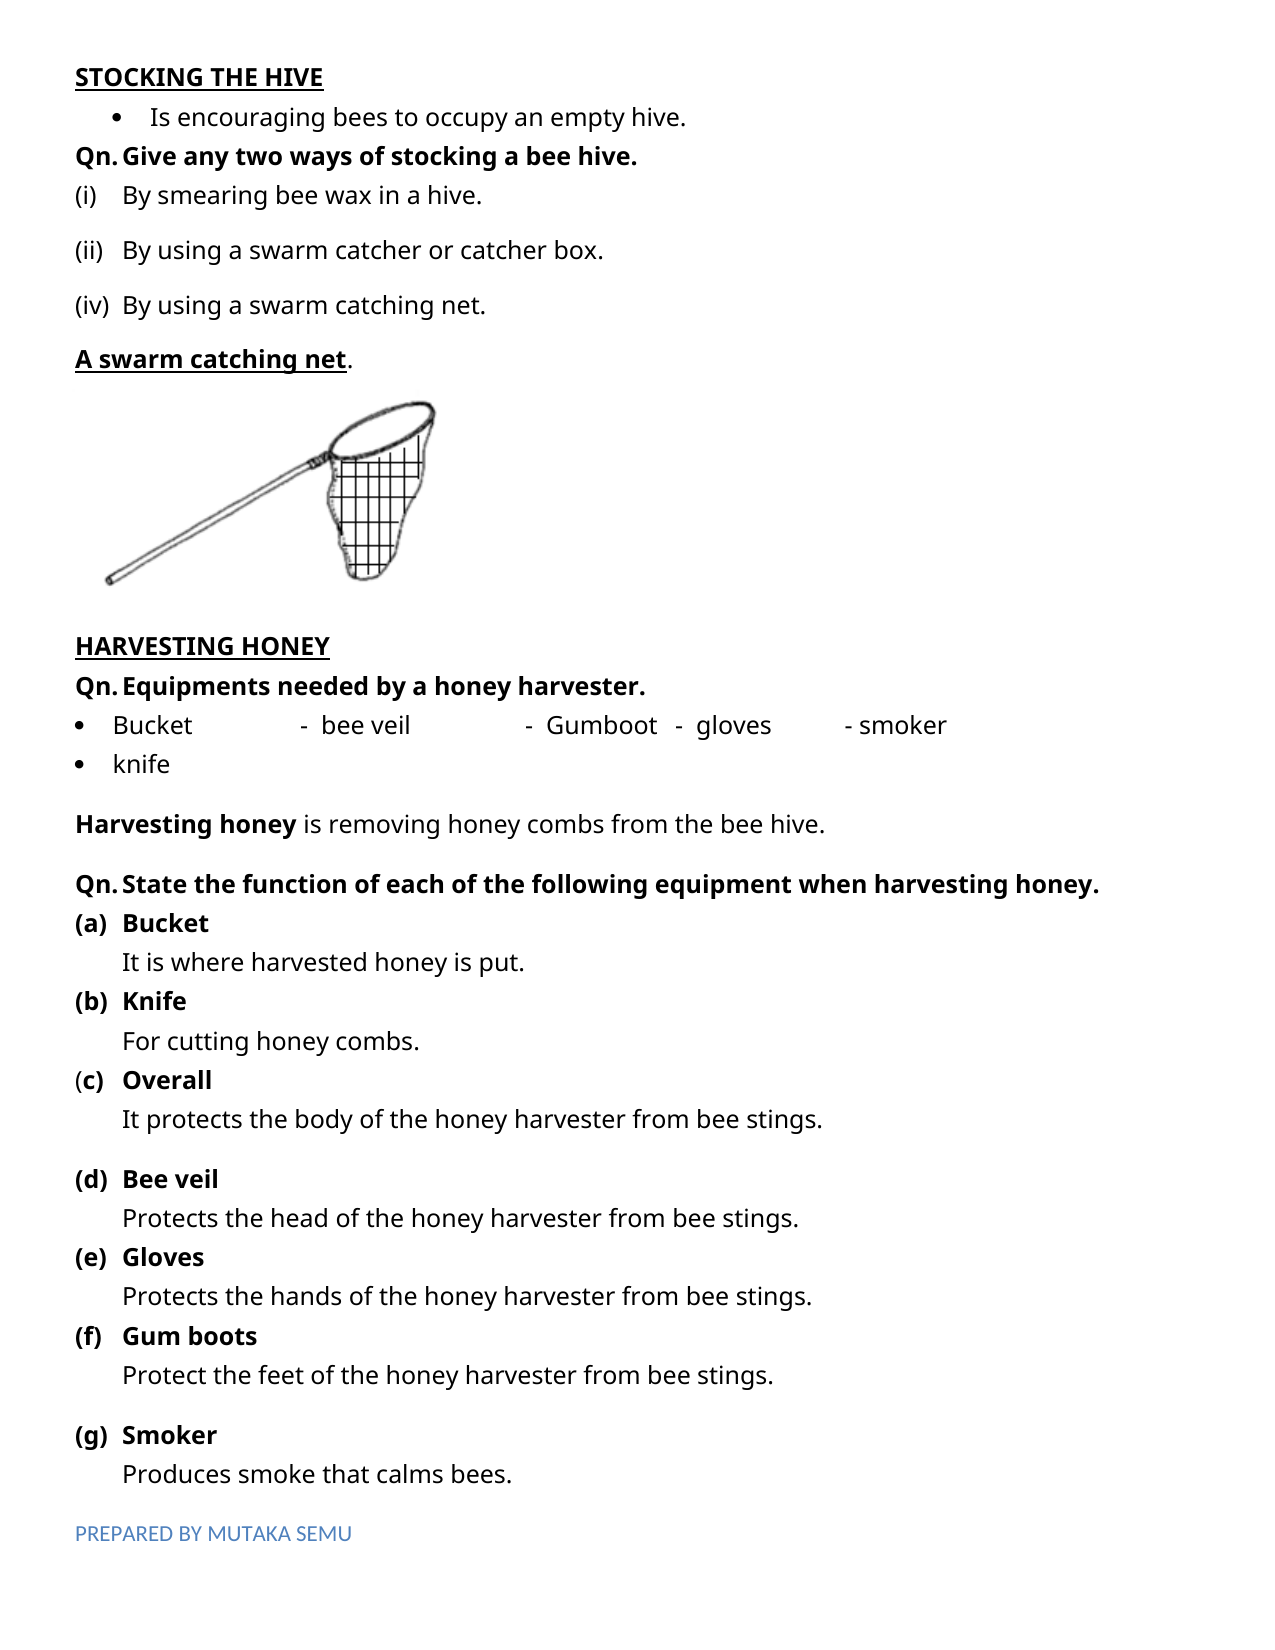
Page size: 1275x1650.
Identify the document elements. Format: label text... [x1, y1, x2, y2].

text Qn. State the function of each of the following equipment when harvesting honey. [75, 867, 1215, 901]
text (ii) By using a swarm catcher or catcher box. [75, 232, 1215, 266]
text (f) Gum boots [75, 1318, 1215, 1352]
text (e) Gloves [75, 1240, 1215, 1274]
text (d) Bee veil [75, 1162, 1215, 1196]
text For cutting honey combs. [75, 1023, 1215, 1057]
text Harvesting honey is removing honey combs from the bee hive. [75, 807, 1215, 841]
text Protect the feet of the honey harvester from bee stings. [75, 1357, 1215, 1391]
text (c) Overall [75, 1062, 1215, 1096]
text HARVESTING HONEY [75, 629, 1215, 663]
text (g) Smoker [75, 1417, 1215, 1451]
list Bucket - bee veil - Gumboot - gloves - smoker [75, 707, 1215, 741]
text It is where harvested honey is put. [75, 945, 1215, 979]
text Produces smoke that calms bees. [75, 1457, 1215, 1491]
text (a) Bucket [75, 906, 1215, 940]
text Qn. Give any two ways of stocking a bee hive. [75, 138, 1215, 172]
list Is encouraging bees to occupy an empty hive. [112, 99, 1215, 133]
text (i) By smearing bee wax in a hive. [75, 177, 1215, 212]
text Protects the head of the honey harvester from bee stings. [75, 1201, 1215, 1235]
picture [34, 379, 443, 597]
list knife [75, 747, 1215, 781]
text (b) Knife [75, 984, 1215, 1018]
text (iv) By using a swarm catching net. [75, 287, 1215, 321]
text Qn. Equipments needed by a honey harvester. [75, 668, 1215, 702]
text A swarm catching net. [75, 342, 1215, 376]
text Protects the hands of the honey harvester from bee stings. [75, 1279, 1215, 1313]
text It protects the body of the honey harvester from bee stings. [75, 1102, 1215, 1136]
text STOCKING THE HIVE [75, 60, 1215, 94]
